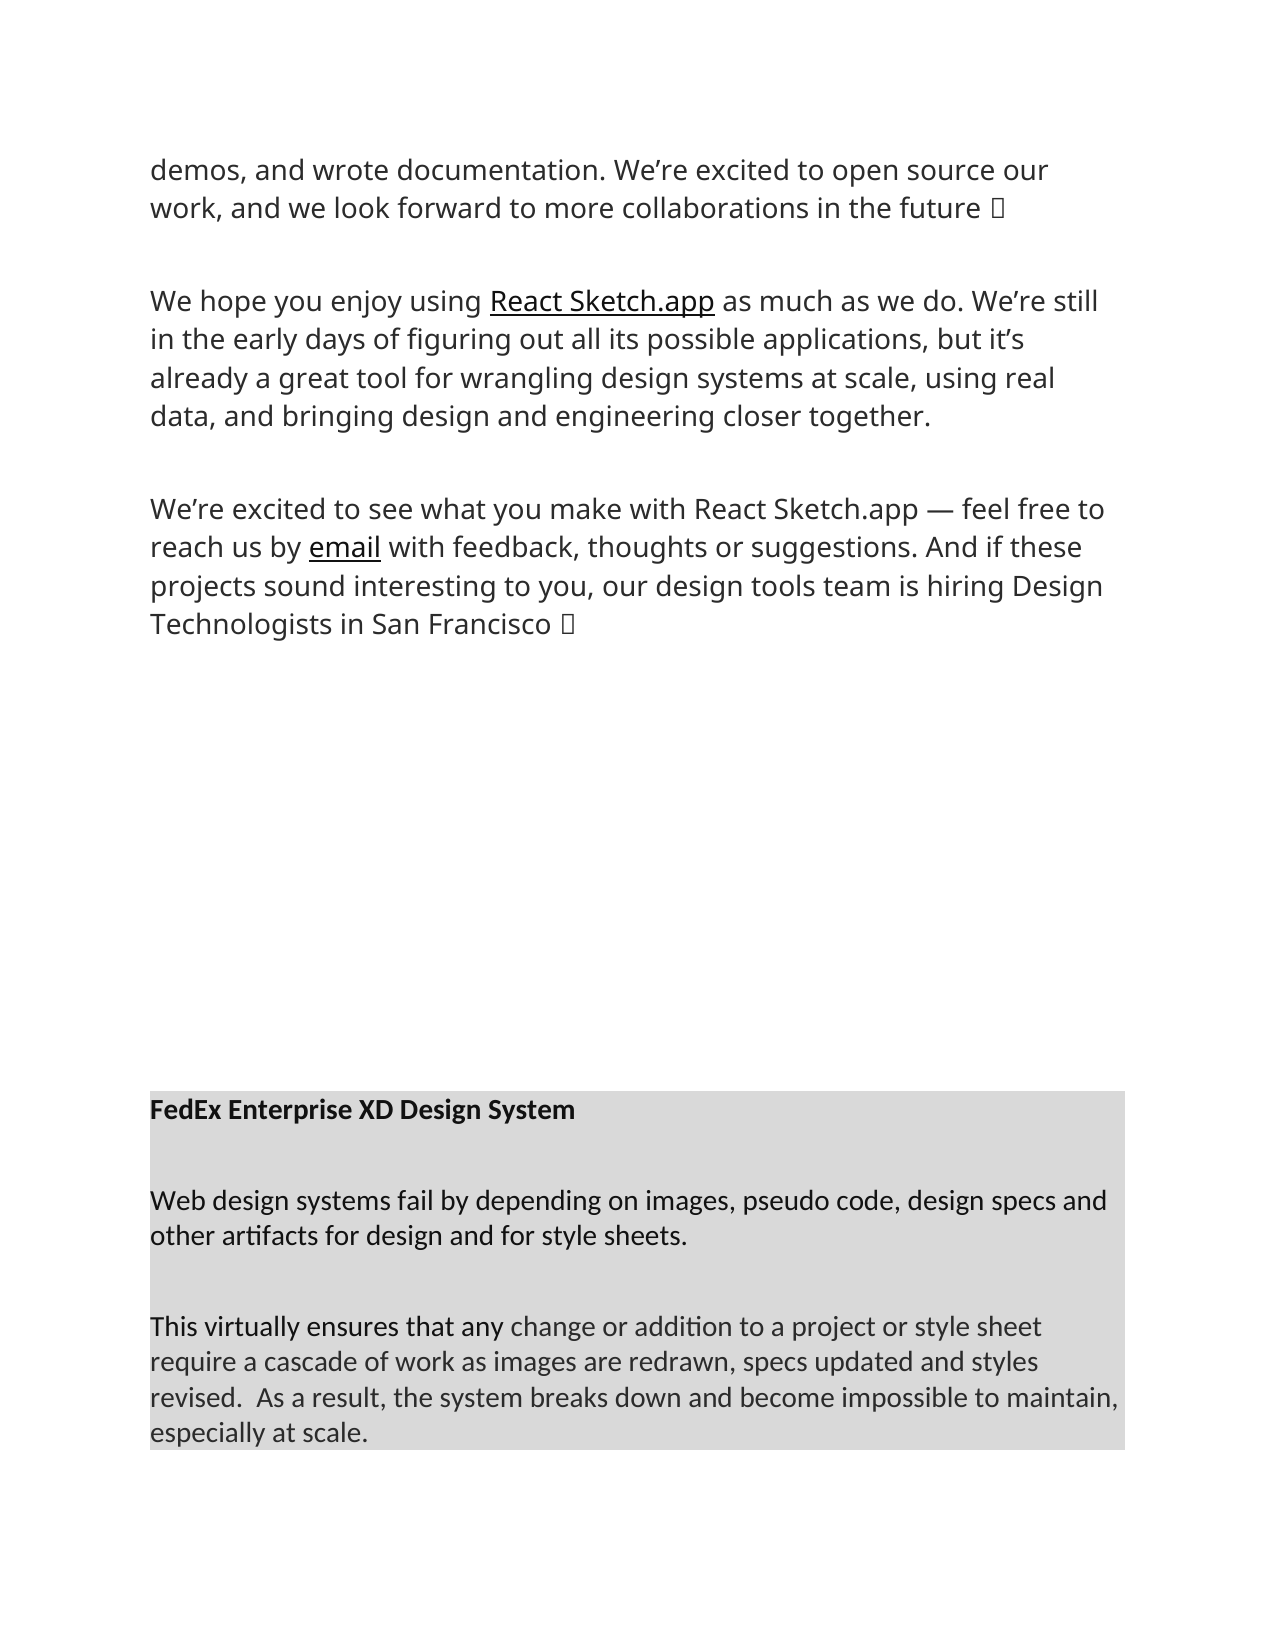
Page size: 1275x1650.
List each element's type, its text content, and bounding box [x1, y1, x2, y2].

text This virtually ensures that any change or addition to a project or style sheet require a cascade of work as images are redrawn, specs updated and styles revised. As a result, the system breaks down and become impossible to maintain, especially at scale. [150, 1308, 1125, 1450]
text FedEx Enterprise XD Design System [150, 1091, 1125, 1127]
text We hope you enjoy using React Sketch.app as much as we do. We’re still in the early days of figuring out all its possible applications, but it’s already a great tool for wrangling design systems at scale, using real data, and bringing design and engineering closer together. [150, 281, 1125, 435]
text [150, 150, 1125, 227]
text We’re excited to see what you make with React Sketch.app — feel free to reach us by email with feedback, thoughts or suggestions. And if these projects sound interesting to you, our design tools team is hiring Design Technologists in San Francisco 🙂 [150, 489, 1125, 643]
text Web design systems fail by depending on images, pseudo code, design specs and other artifacts for design and for style sheets. [150, 1182, 1125, 1253]
